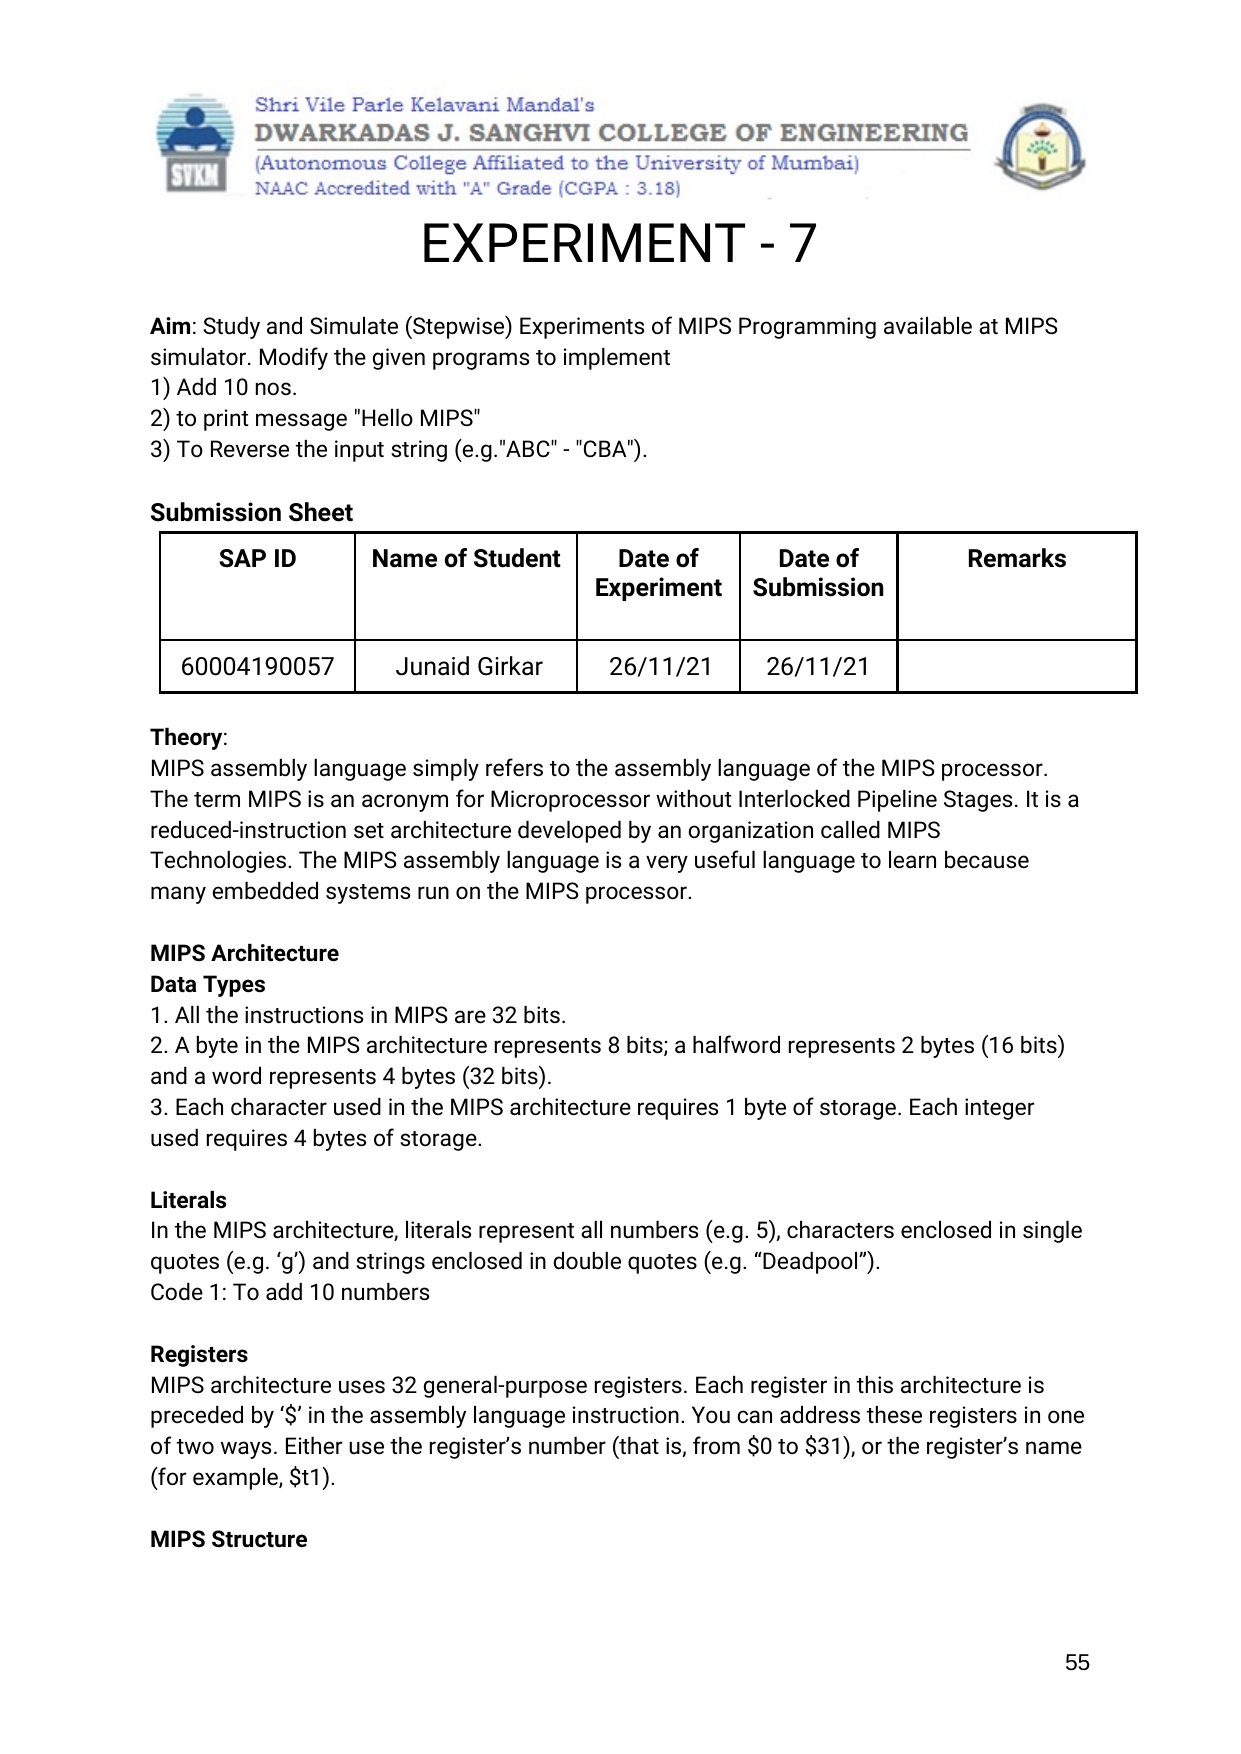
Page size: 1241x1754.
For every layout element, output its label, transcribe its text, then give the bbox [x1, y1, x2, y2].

table_cell 26/11/21 [578, 641, 739, 691]
table_header Name of Student [356, 534, 576, 639]
table_header Remarks [899, 534, 1135, 639]
text 1) Add 10 nos. [150, 374, 1090, 401]
table_cell [899, 641, 1135, 691]
text 2) to print message "Hello MIPS" [150, 405, 1090, 432]
text Data Types [150, 971, 1090, 998]
picture [150, 75, 1091, 209]
text Aim: Study and Simulate (Stepwise) Experiments of MIPS Programming available at MIPS simulator. Modify the given programs to implement [150, 313, 1090, 371]
text Registers [150, 1341, 1090, 1368]
text Submission Sheet [150, 498, 1090, 527]
text 1. All the instructions in MIPS are 32 bits. [150, 1002, 1090, 1029]
text Theory: [150, 724, 1090, 751]
text Code 1: To add 10 numbers [150, 1279, 1090, 1306]
text Literals [150, 1187, 1090, 1214]
table_cell 60004190057 [161, 641, 354, 691]
table_cell 26/11/21 [741, 641, 896, 691]
text MIPS architecture uses 32 general-purpose registers. Each register in this architecture is preceded by ‘$’ in the assembly language instruction. You can address these registers in one of two ways. Either use the register’s number (that is, from $0 to $31), or the register’s name (for example, $t1). [150, 1372, 1090, 1491]
table_header Date of Experiment [578, 534, 739, 639]
table_header SAP ID [161, 534, 354, 639]
text MIPS Architecture [150, 940, 1090, 967]
table_cell Junaid Girkar [356, 641, 576, 691]
title EXPERIMENT - 7 [150, 212, 1090, 276]
text MIPS assembly language simply refers to the assembly language of the MIPS processor. The term MIPS is an acronym for Microprocessor without Interlocked Pipeline Stages. It is a reduced-instruction set architecture developed by an organization called MIPS Technologies. The MIPS assembly language is a very useful language to learn because many embedded systems run on the MIPS processor. [150, 755, 1090, 905]
text 2. A byte in the MIPS architecture represents 8 bits; a halfword represents 2 bytes (16 bits) and a word represents 4 bytes (32 bits). [150, 1033, 1090, 1090]
text MIPS Structure [150, 1526, 1090, 1553]
text 3. Each character used in the MIPS architecture requires 1 byte of storage. Each integer used requires 4 bytes of storage. [150, 1094, 1090, 1152]
text In the MIPS architecture, literals represent all numbers (e.g. 5), characters enclosed in single quotes (e.g. ‘g’) and strings enclosed in double quotes (e.g. “Deadpool”). [150, 1218, 1090, 1275]
text 3) To Reverse the input string (e.g."ABC" - "CBA"). [150, 436, 1090, 463]
table_header Date of Submission [741, 534, 896, 639]
